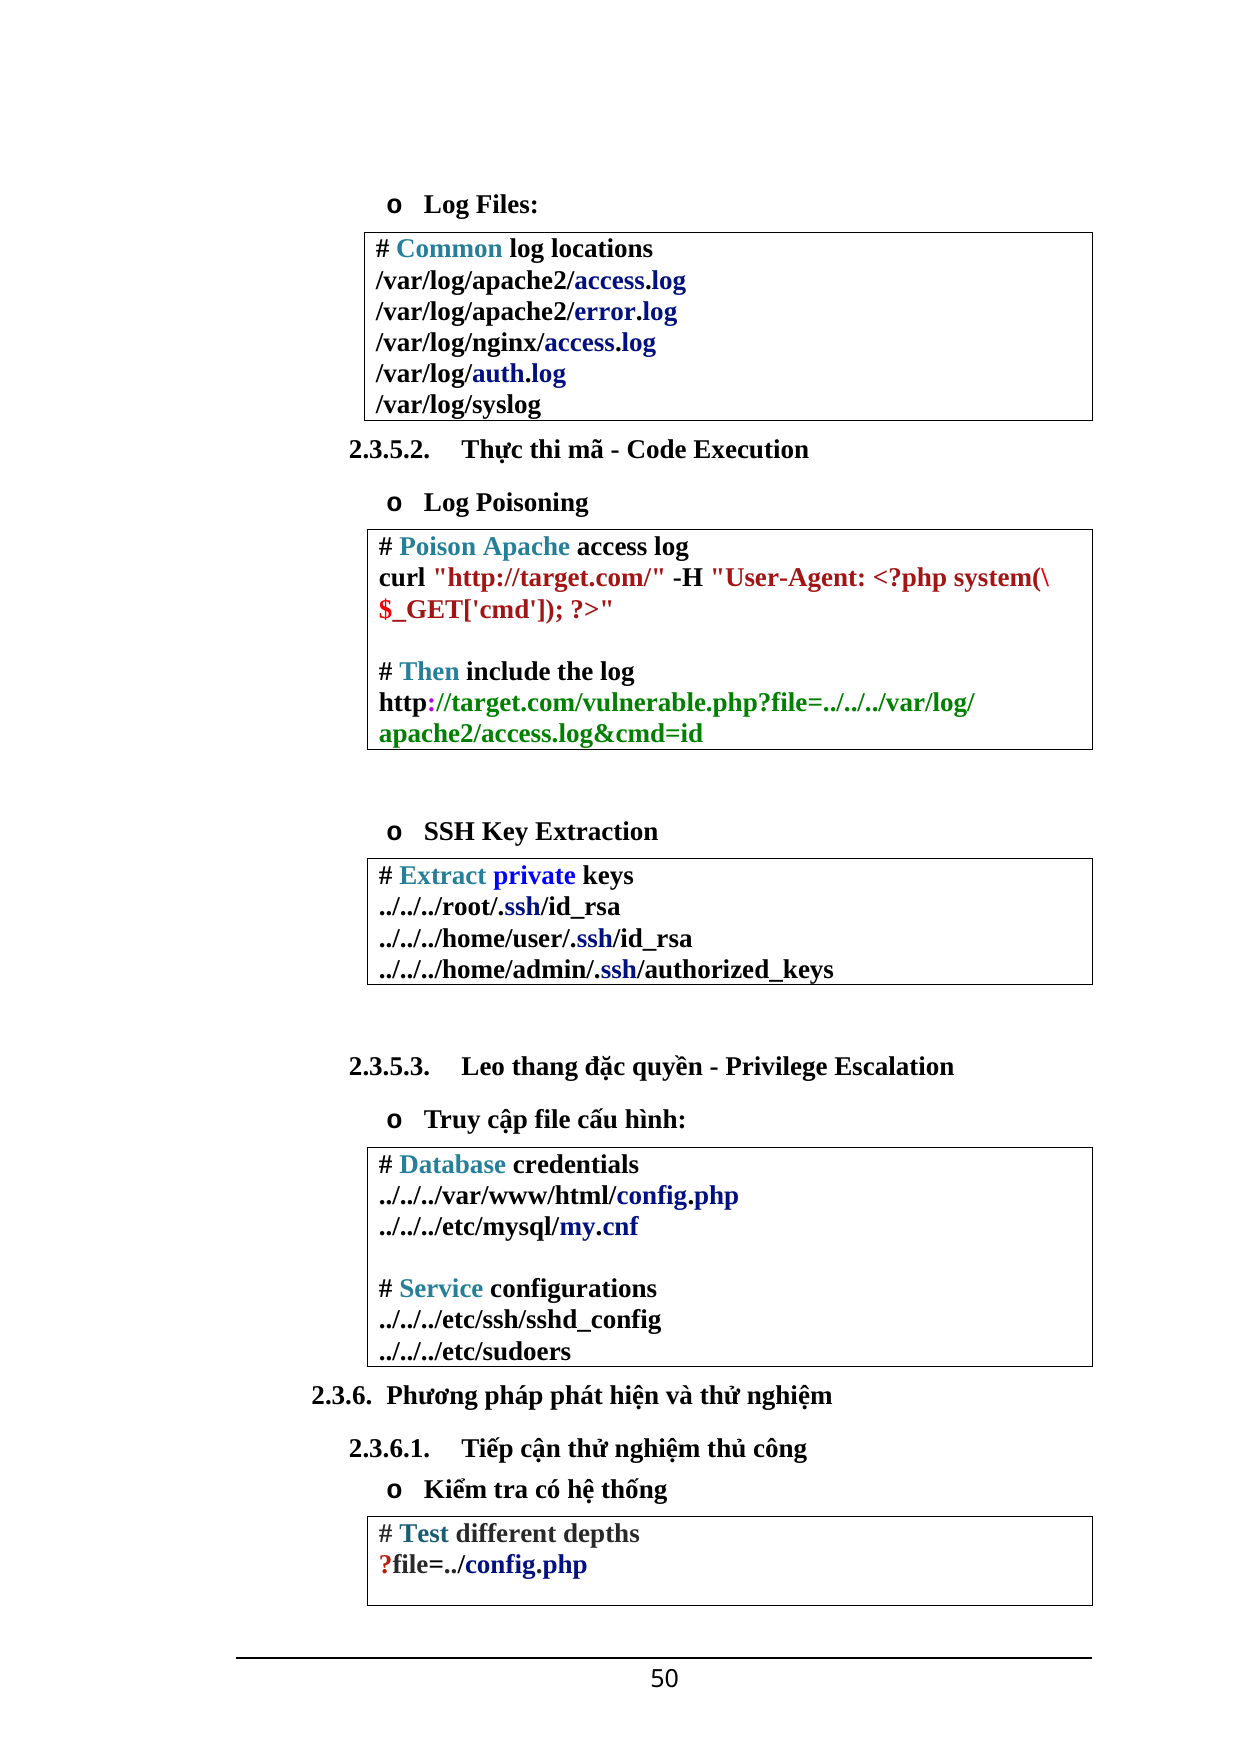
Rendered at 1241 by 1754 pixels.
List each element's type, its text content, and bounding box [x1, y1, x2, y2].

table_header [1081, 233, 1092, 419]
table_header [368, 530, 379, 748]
list SSH Key Extraction [386, 815, 1092, 848]
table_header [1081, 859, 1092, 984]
list Log Files: [386, 188, 1092, 222]
list Thực thi mã - Code Execution [349, 433, 1092, 464]
list Kiểm tra có hệ thống [386, 1473, 1092, 1506]
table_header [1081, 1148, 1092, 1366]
list Truy cập file cấu hình: [386, 1103, 1092, 1137]
list Leo thang đặc quyền - Privilege Escalation [349, 1050, 1092, 1082]
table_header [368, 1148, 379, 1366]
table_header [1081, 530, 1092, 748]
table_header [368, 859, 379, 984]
list Tiếp cận thử nghiệm thủ công [349, 1432, 1092, 1463]
list Phương pháp phát hiện và thử nghiệm [311, 1379, 1092, 1411]
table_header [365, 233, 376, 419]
list Log Poisoning [386, 486, 1092, 519]
